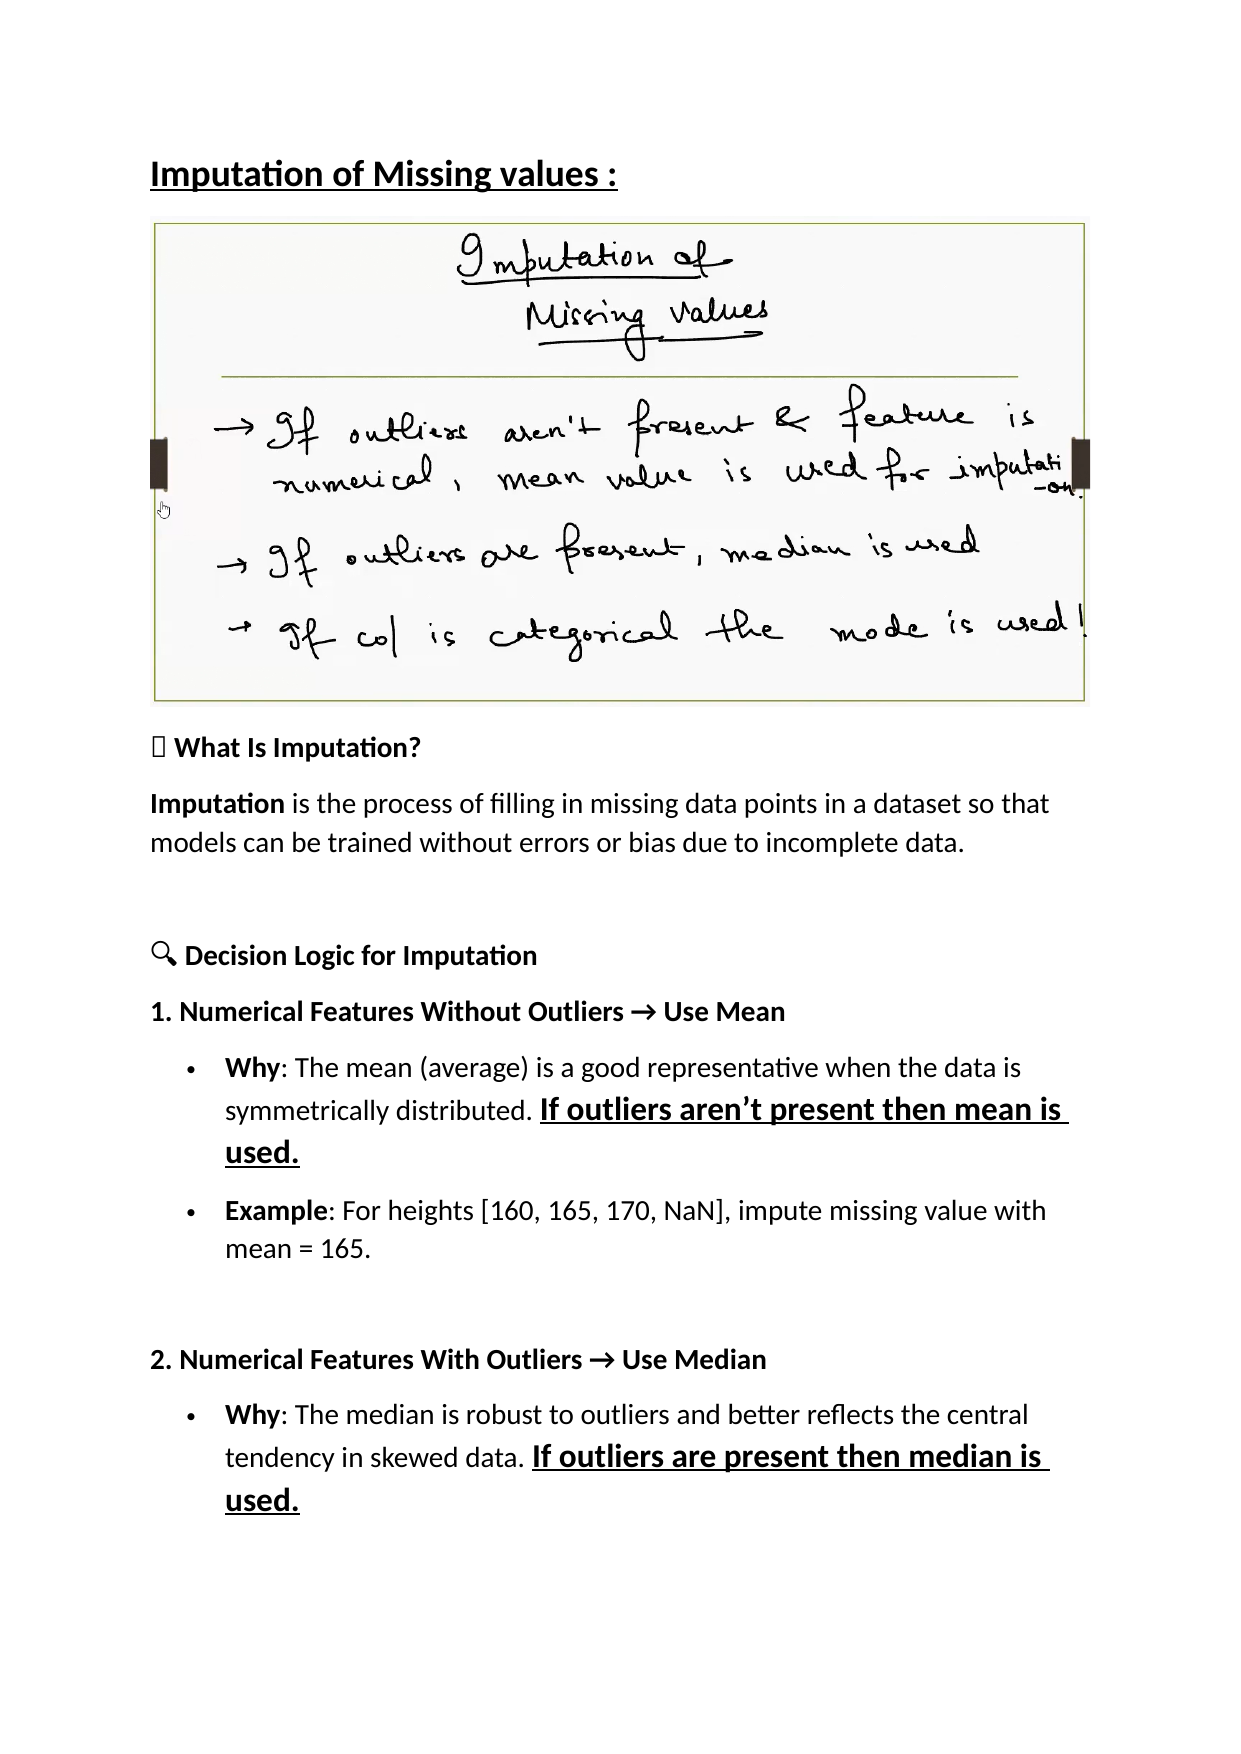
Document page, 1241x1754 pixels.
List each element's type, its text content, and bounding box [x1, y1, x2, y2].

text 🔍 Decision Logic for Imputation [150, 934, 1090, 974]
picture [150, 216, 1091, 707]
text 🧮 What Is Imputation? [150, 726, 1090, 766]
text 1. Numerical Features Without Outliers → Use Mean [150, 993, 1090, 1029]
text Imputation of Missing values : [150, 150, 1090, 196]
text Imputation is the process of filling in missing data points in a dataset so that models can be trained without errors or bias due to incomplete data. [150, 785, 1090, 859]
text 2. Numerical Features With Outliers → Use Median [150, 1341, 1090, 1376]
list Example: For heights [160, 165, 170, NaN], impute missing value with mean = 165. [187, 1192, 1090, 1266]
list Why: The median is robust to outliers and better reflects the central tendency in skewed data. If outliers are present then median is used. [187, 1396, 1090, 1519]
list Why: The mean (average) is a good representative when the data is symmetrically distributed. If outliers aren’t present then mean is used. [187, 1049, 1090, 1172]
